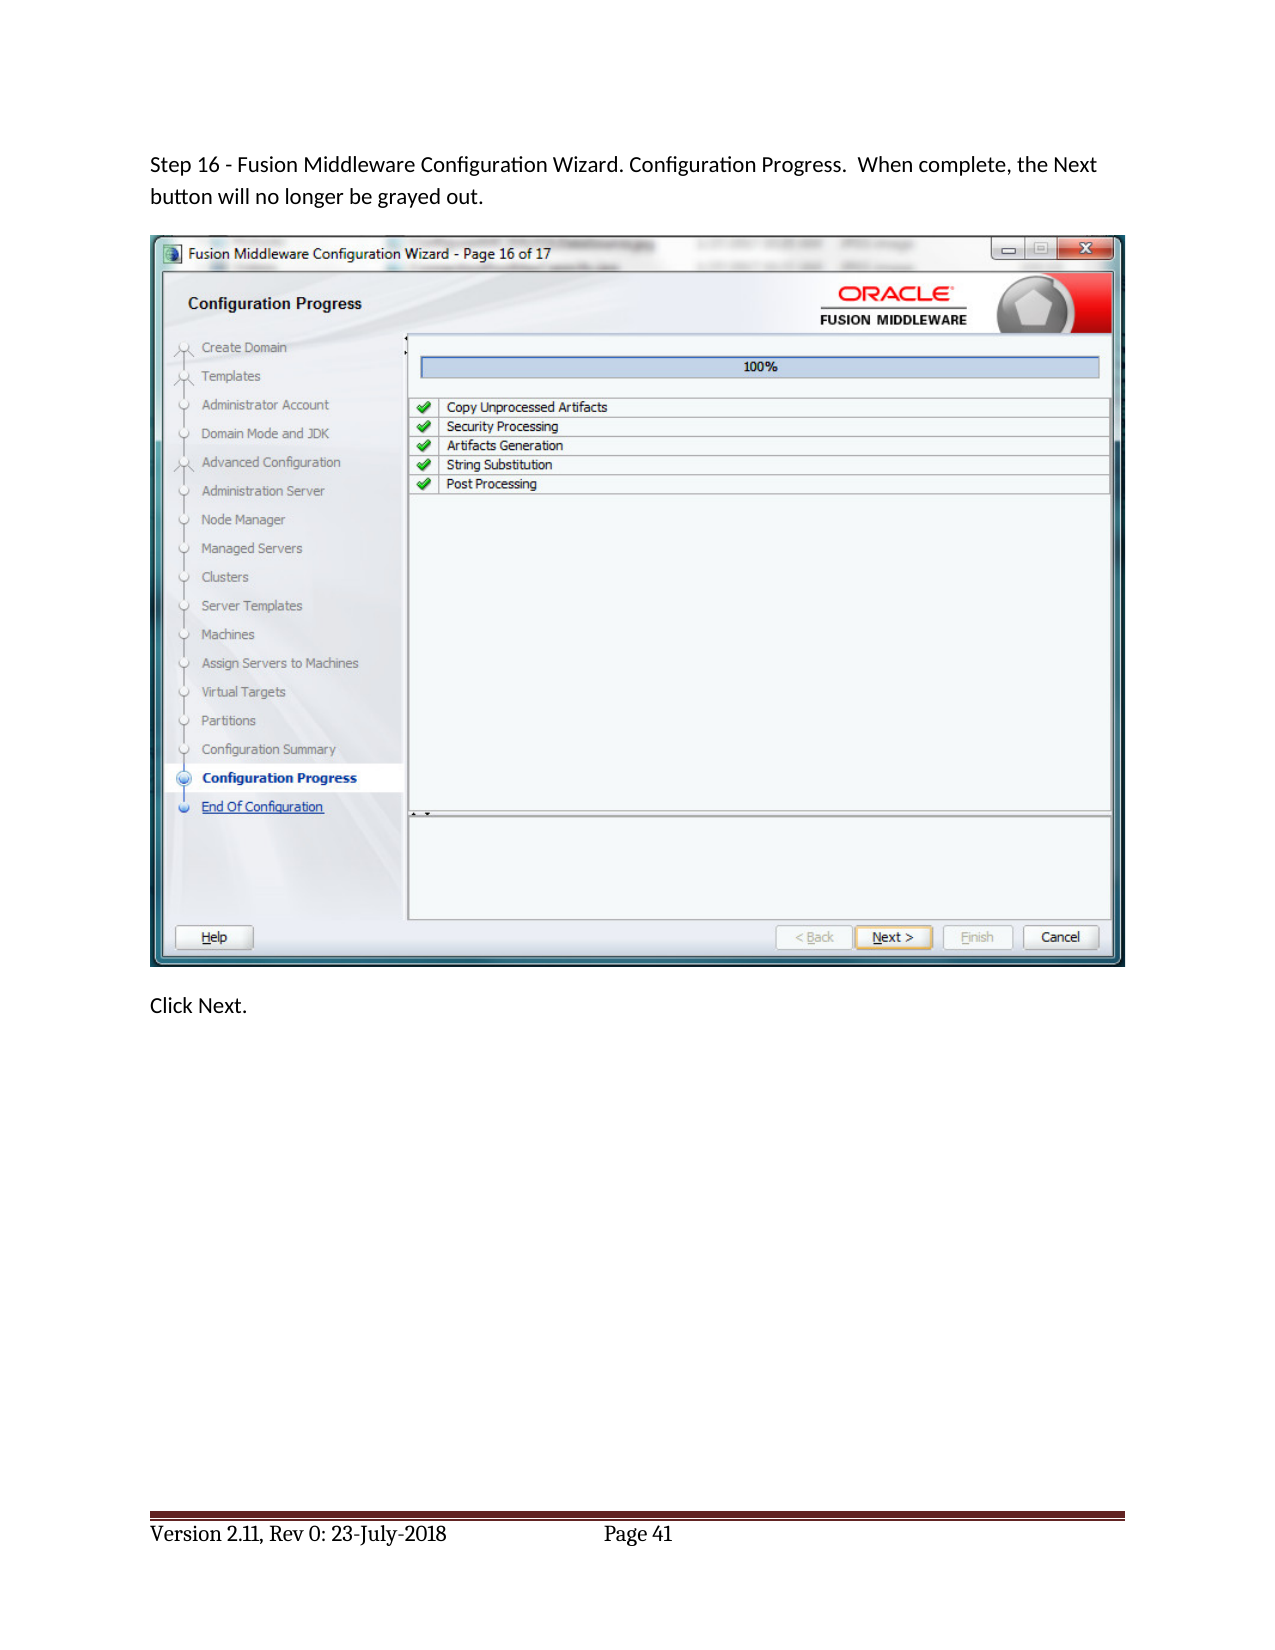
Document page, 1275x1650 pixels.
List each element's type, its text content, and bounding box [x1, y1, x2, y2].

text Click Next. [150, 991, 1125, 1019]
picture [150, 235, 1125, 967]
text Step 16 - Fusion Middleware Configuration Wizard. Configuration Progress. When complete, the Next button will no longer be grayed out. [150, 150, 1125, 210]
